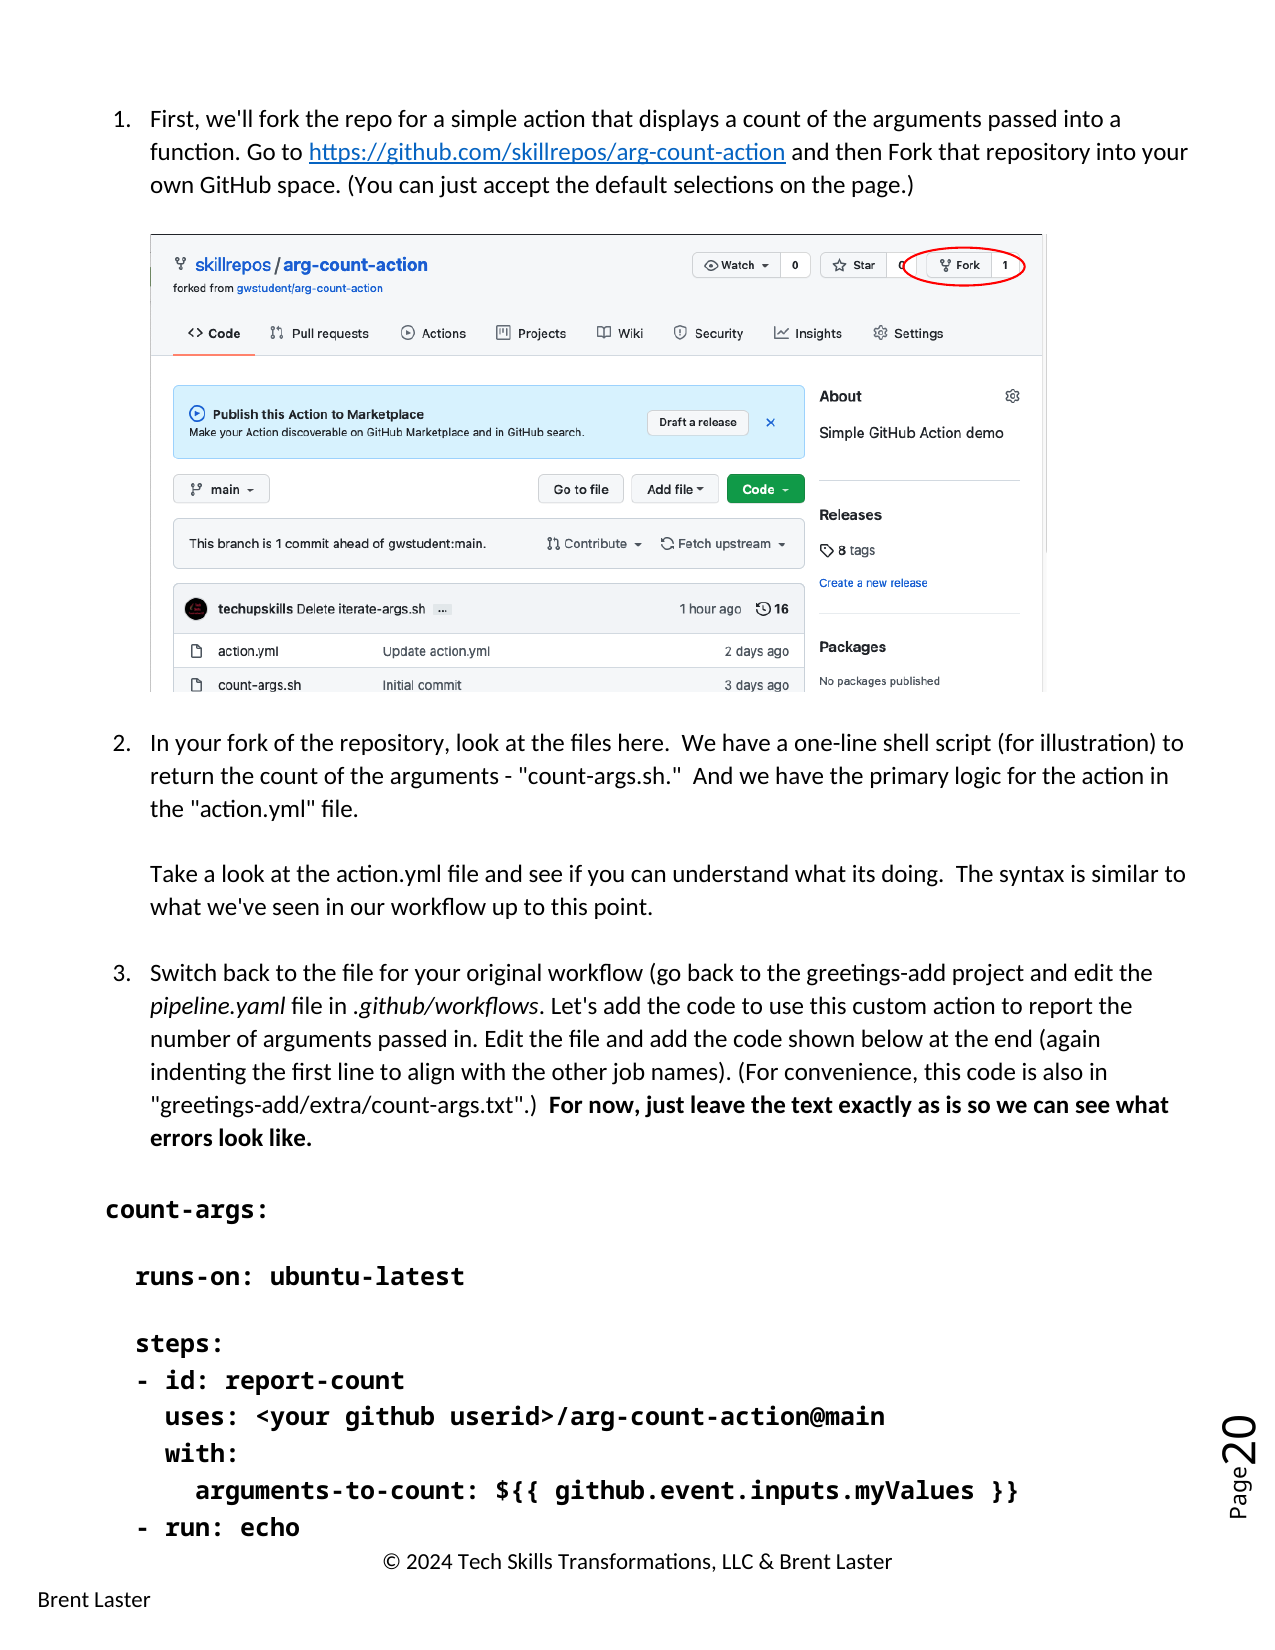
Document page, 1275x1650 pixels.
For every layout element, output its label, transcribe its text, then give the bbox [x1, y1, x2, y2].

list In your fork of the repository, look at the files here. We have a one-line shell script (for illustration) to return the count of the arguments - "count-args.sh." And we have the primary logic for the action in the "action.yml" file. Take a look at the action.yml file and see if you can understand what its doing. The syntax is similar to what we've seen in our workflow up to this point. [112, 727, 1200, 922]
text with: [75, 1436, 1200, 1470]
list Switch back to the file for your original workflow (go back to the greetings-add project and edit the pipeline.yaml file in .github/workflows. Let's add the code to use this custom action to report the number of arguments passed in. Edit the file and add the code shown below at the end (again indenting the first line to align with the other job names). (For convenience, this code is also in "greetings-add/extra/count-args.txt".) For now, just leave the text exactly as is so we can see what errors look like. [112, 957, 1200, 1152]
text uses: <your github userid>/arg-count-action@main [75, 1399, 1200, 1433]
picture [150, 234, 1047, 692]
text arguments-to-count: ${{ github.event.inputs.myValues }} [75, 1473, 1200, 1507]
text runs-on: ubuntu-latest [75, 1258, 1200, 1293]
text - id: report-count [75, 1362, 1200, 1396]
text count-args: [75, 1192, 1200, 1226]
text steps: [75, 1326, 1200, 1359]
text - run: echo [75, 1509, 1200, 1543]
list First, we'll fork the repo for a simple action that displays a count of the arguments passed into a function. Go to https://github.com/skillrepos/arg-count-action and then Fork that repository into your own GitHub space. (You can just accept the default selections on the page.) [112, 103, 1200, 199]
